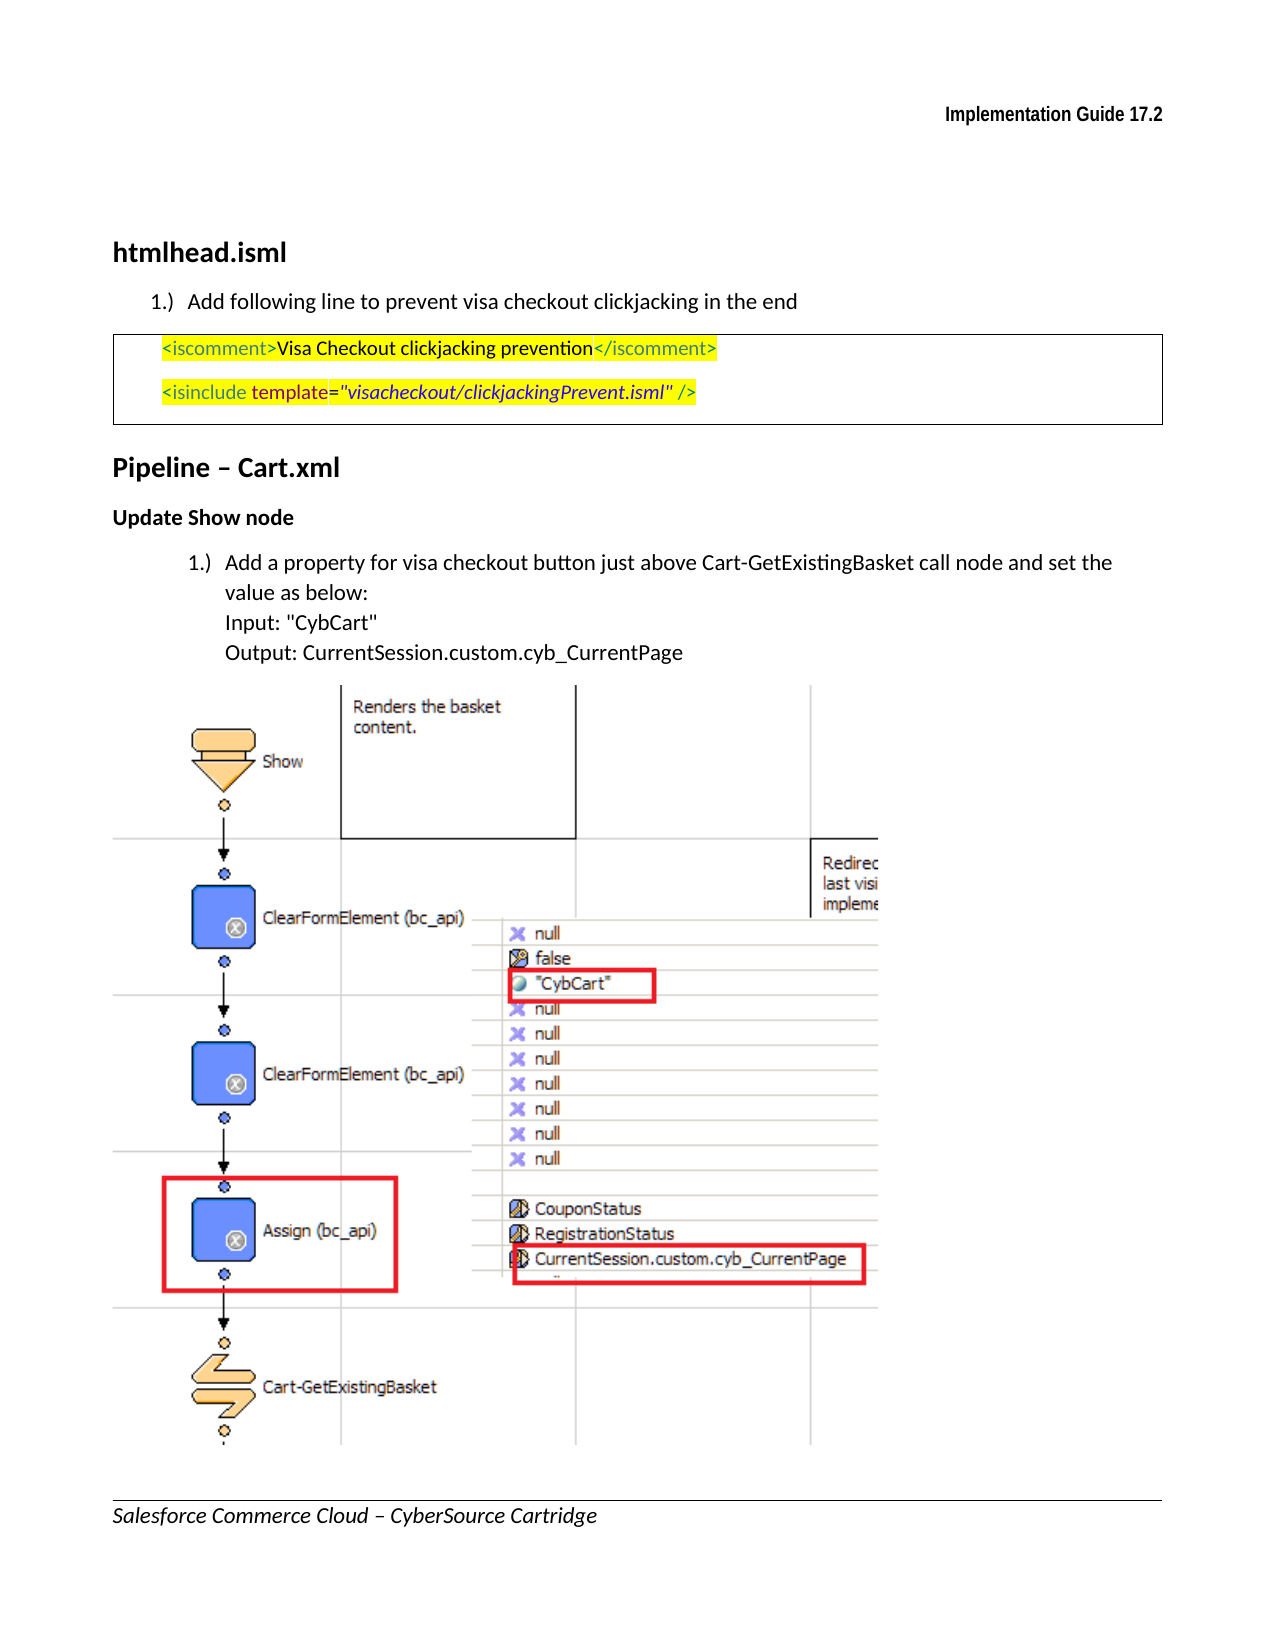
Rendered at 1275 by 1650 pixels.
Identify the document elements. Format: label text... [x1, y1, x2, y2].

subtitle Pipeline – Cart.xml [112, 449, 1162, 485]
list Add a property for visa checkout button just above Cart-GetExistingBasket call node and set the value as below: [187, 548, 1162, 606]
list Input: "CybCart" [225, 608, 1162, 636]
subtitle htmlhead.isml [112, 234, 1162, 269]
list Add following line to prevent visa checkout clickjacking in the end [150, 287, 1162, 315]
picture [112, 685, 879, 1445]
table_header <iscomment>Visa Checkout clickjacking prevention</iscomment> <isinclude template="visacheckout/clickjackingPrevent.isml" /> [114, 335, 1162, 423]
list Output: CurrentSession.custom.cyb_CurrentPage [225, 638, 1162, 666]
subtitle Update Show node [112, 503, 1162, 531]
